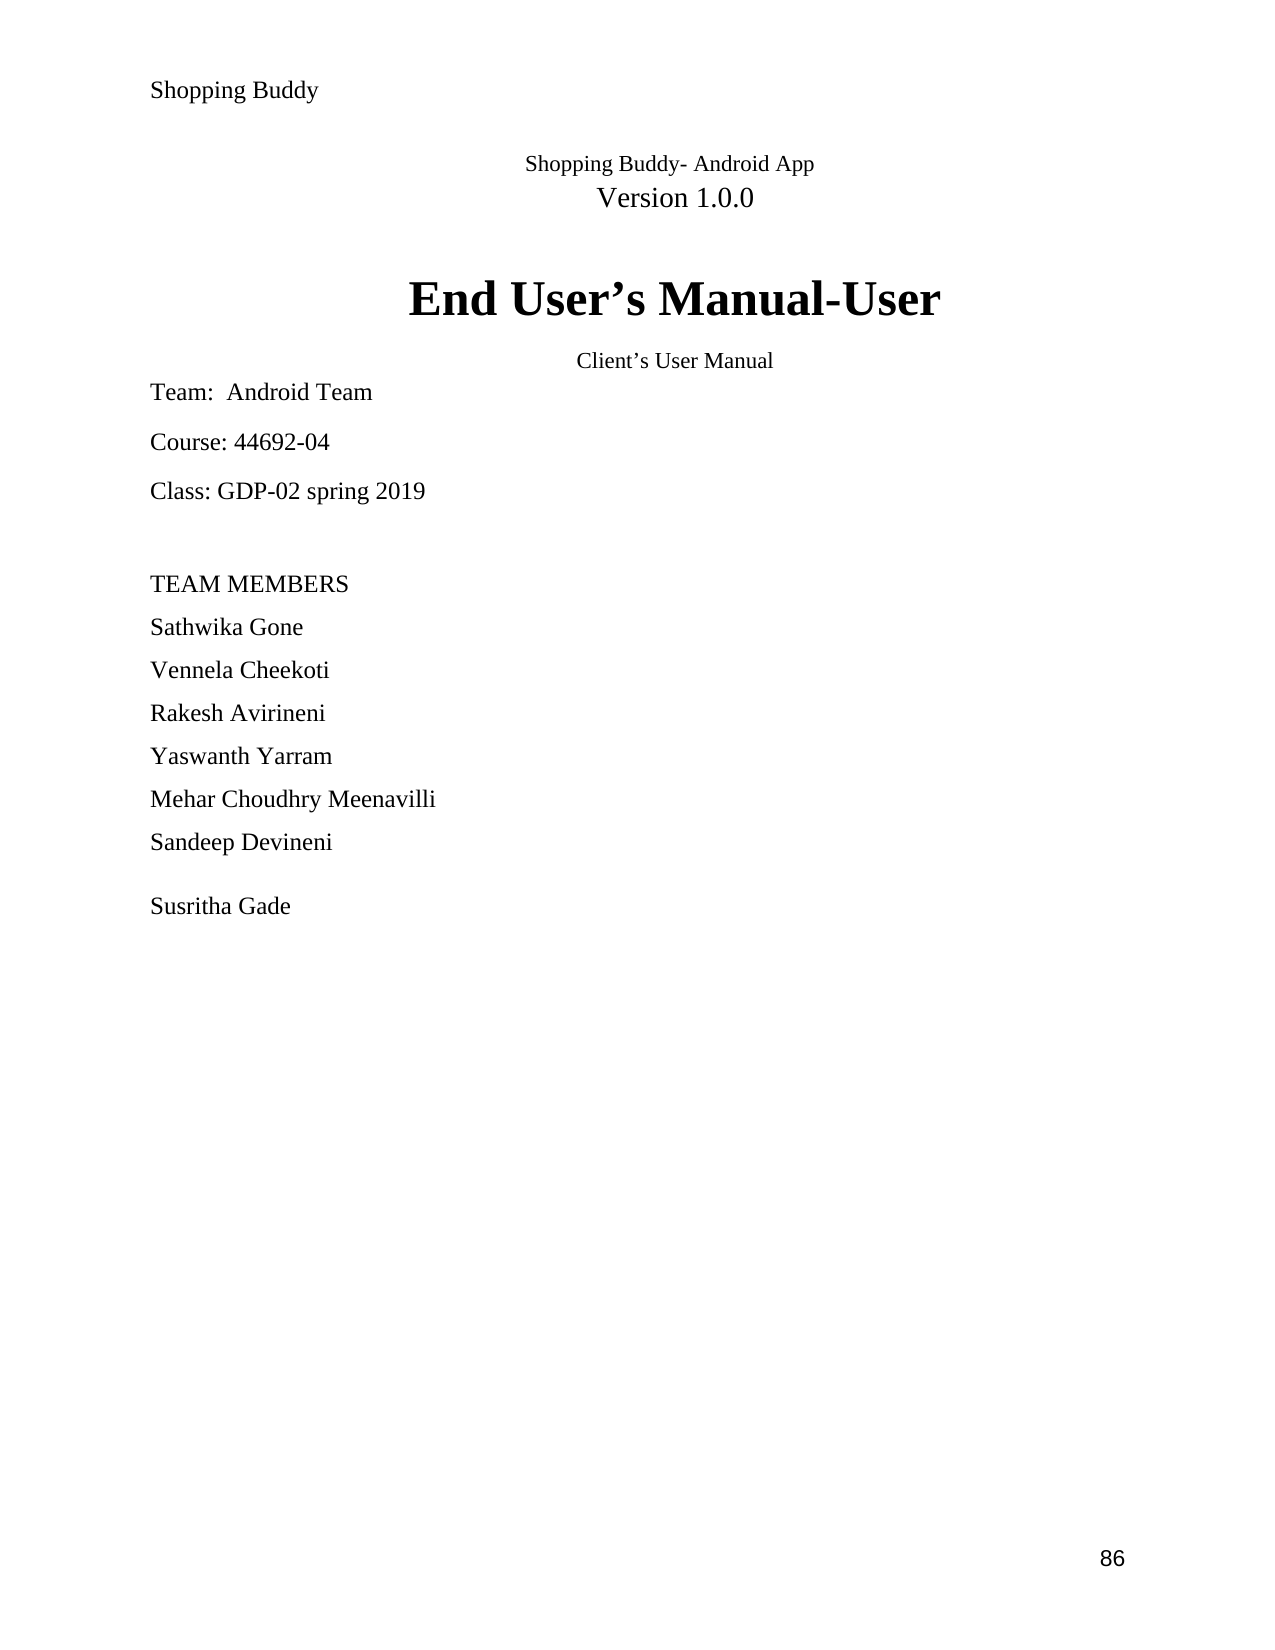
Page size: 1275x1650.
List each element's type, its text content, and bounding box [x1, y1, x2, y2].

text Version 1.0.0 [225, 180, 1125, 214]
title Team: Android Team [150, 377, 1125, 406]
title Course: 44692-04 [150, 427, 1125, 456]
text TEAM MEMBERS Sathwika Gone Vennela Cheekoti Rakesh Avirineni [150, 569, 1125, 727]
subtitle End User’s Manual-User [225, 269, 1125, 326]
text Sandeep Devineni [150, 827, 1125, 856]
title Class: GDP-02 spring 2019 [150, 476, 1125, 505]
text Client’s User Manual [225, 347, 1125, 374]
text Shopping Buddy- Android App [450, 150, 1125, 176]
text Yaswanth Yarram [150, 741, 1125, 770]
text Susritha Gade [150, 891, 1125, 920]
text Mehar Choudhry Meenavilli [150, 784, 1125, 813]
